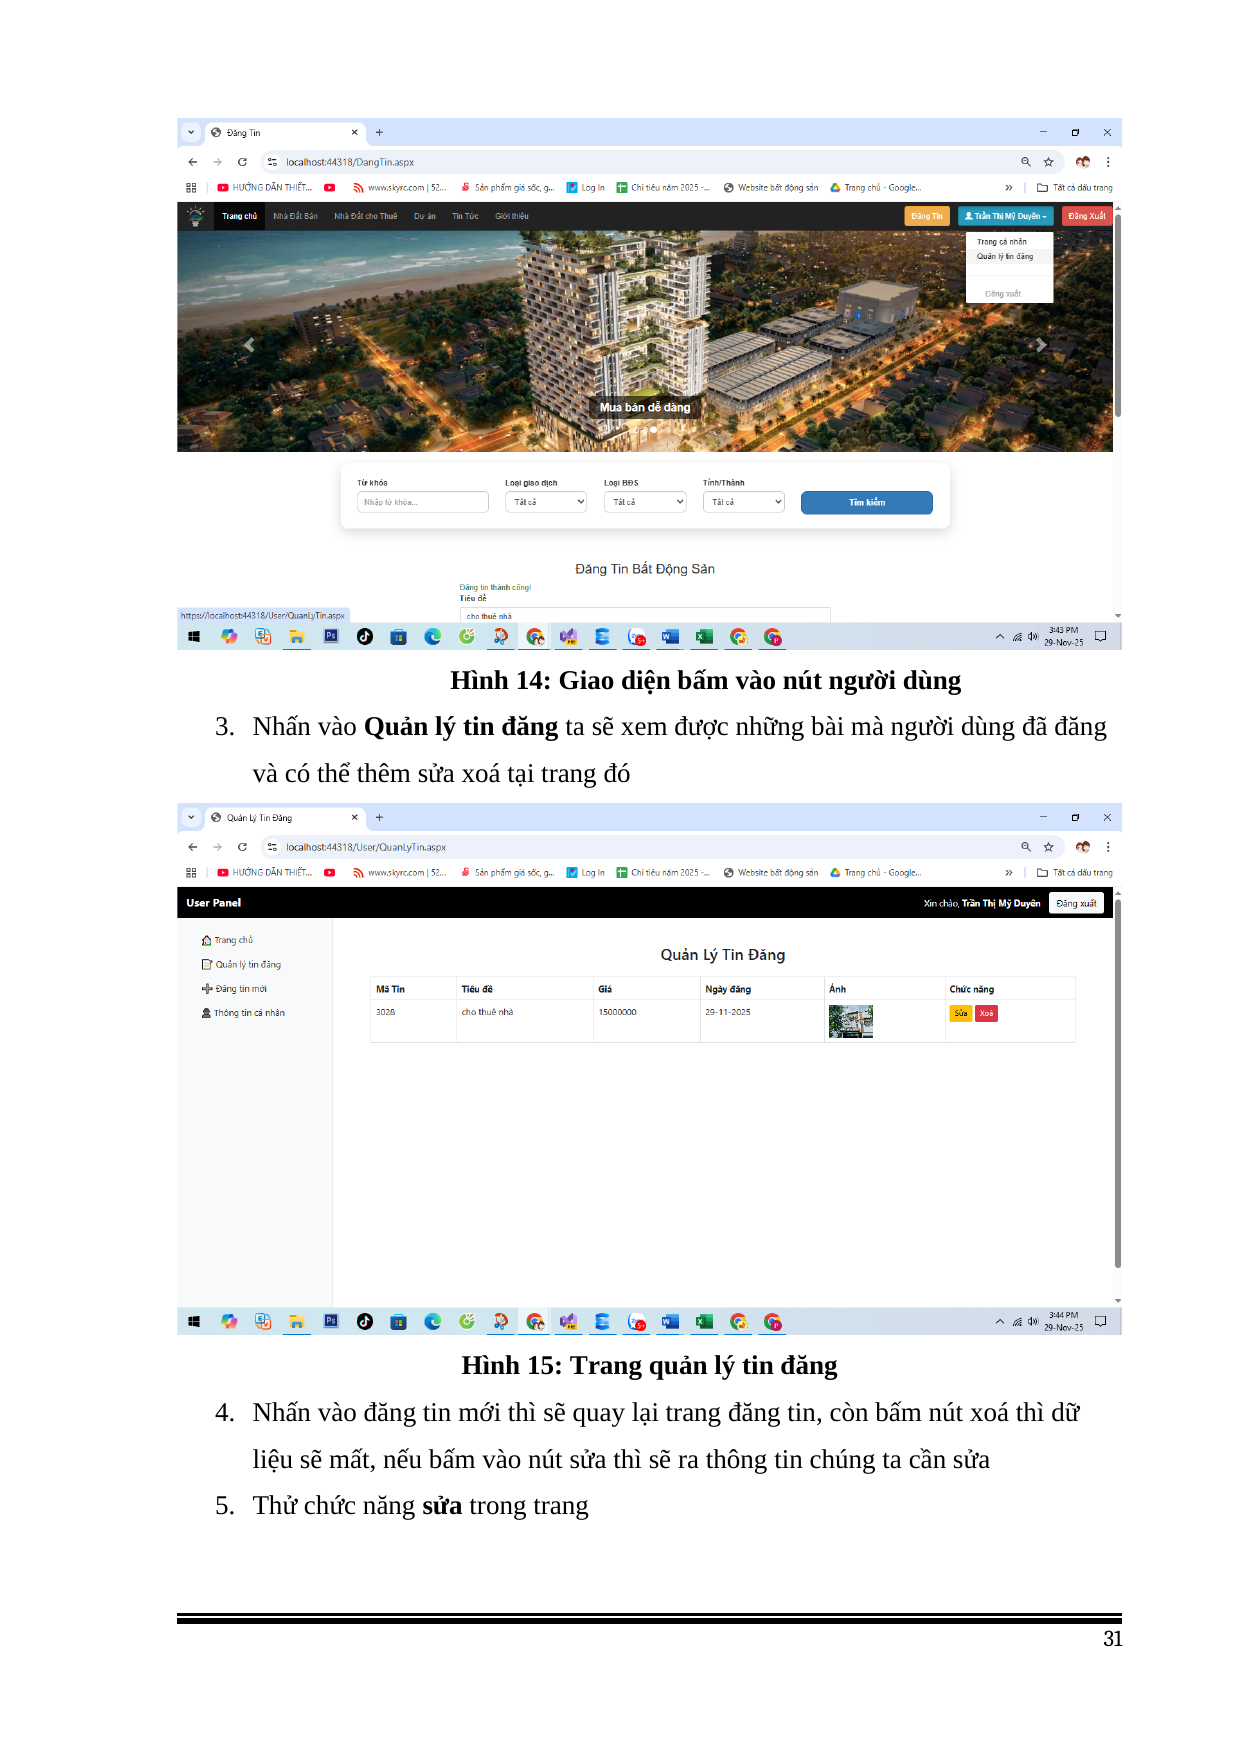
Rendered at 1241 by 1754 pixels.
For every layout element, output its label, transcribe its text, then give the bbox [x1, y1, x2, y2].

list Nhấn vào Quản lý tin đăng ta sẽ xem được những bài mà người dùng đã đăng và có thể thêm sửa xoá tại trang đó [215, 710, 1122, 788]
text Hình 15: Trang quản lý tin đăng [177, 1349, 1122, 1381]
picture [177, 118, 1123, 650]
picture [177, 803, 1123, 1335]
list Nhấn vào đăng tin mới thì sẽ quay lại trang đăng tin, còn bấm nút xoá thì dữ liệu sẽ mất, nếu bấm vào nút sửa thì sẽ ra thông tin chúng ta cần sửa [215, 1396, 1122, 1474]
list Thử chức năng sửa trong trang [215, 1489, 1122, 1521]
text Hình 14: Giao diện bấm vào nút người dùng [290, 664, 1122, 695]
